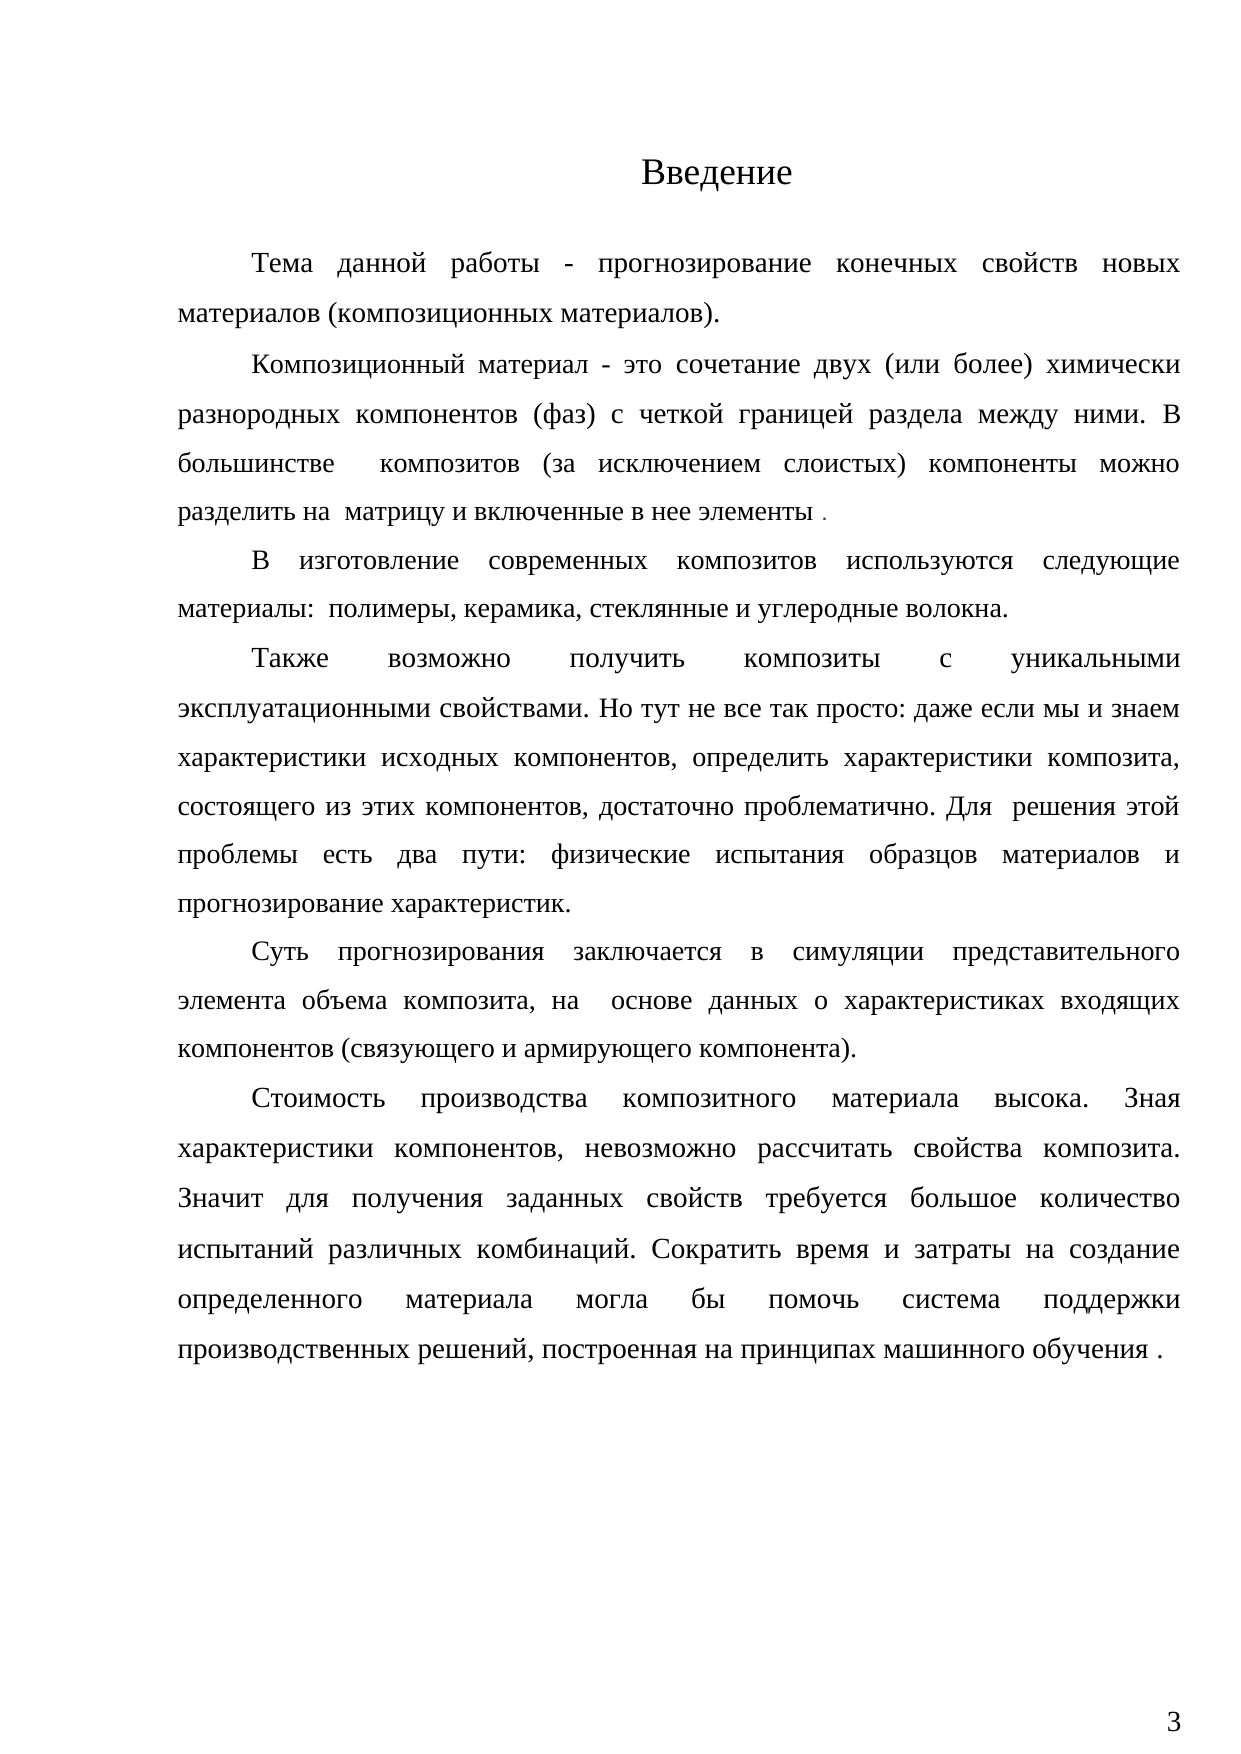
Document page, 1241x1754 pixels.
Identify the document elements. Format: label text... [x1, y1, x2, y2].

text Стоимость производства композитного материала высока. Зная характеристики компонентов, невозможно рассчитать свойства композита. Значит для получения заданных свойств требуется большое количество испытаний различных комбинаций. Сократить время и затраты на создание определенного материала могла бы помочь система поддержки производственных решений, построенная на принципах машинного обучения . [177, 1080, 1181, 1365]
text Суть прогнозирования заключается в симуляции представительного элемента объема композита, на основе данных о характеристиках входящих компонентов (связующего и армирующего компонента). [177, 934, 1181, 1064]
text В изготовление современных композитов используются следующие материалы: полимеры, керамика, стеклянные и углеродные волокна. [177, 543, 1181, 624]
text Композиционный материал - это сочетание двух (или более) химически разнородных компонентов (фаз) с четкой границей раздела между ними. В большинстве композитов (за исключением слоистых) компоненты можно разделить на матрицу и включенные в нее элементы . [177, 346, 1181, 527]
text Тема данной работы - прогнозирование конечных свойств новых материалов (композиционных материалов). [177, 245, 1181, 329]
subtitle Введение [177, 149, 1181, 192]
text Также возможно получить композиты с уникальными эксплуатационными свойствами. Но тут не все так просто: даже если мы и знаем характеристики исходных компонентов, определить характеристики композита, состоящего из этих компонентов, достаточно проблематично. Для решения этой проблемы есть два пути: физические испытания образцов материалов и прогнозирование характеристик. [177, 640, 1181, 918]
